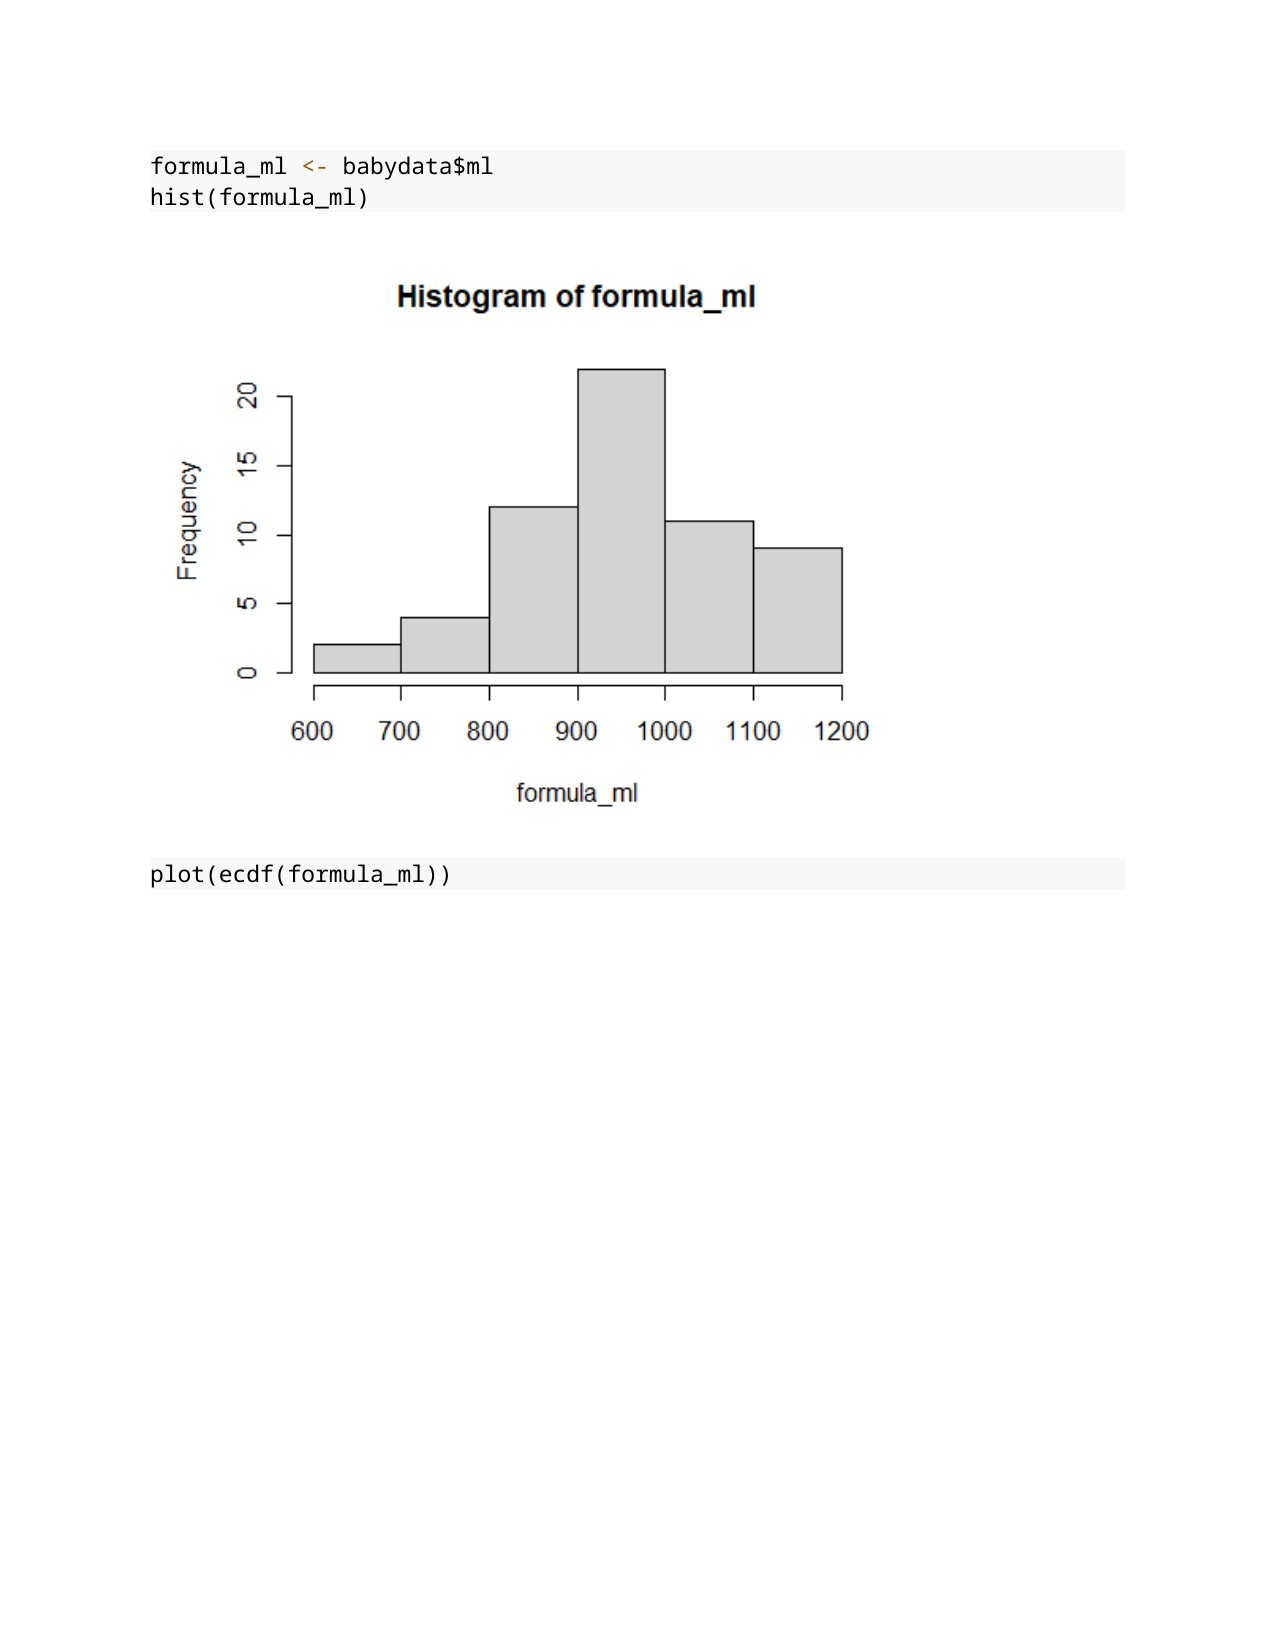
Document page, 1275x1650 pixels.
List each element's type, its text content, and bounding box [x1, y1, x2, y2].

picture [168, 233, 927, 840]
text formula_ml <- babydata$ml hist(formula_ml) [370, 150, 1125, 212]
text plot(ecdf(formula_ml)) [150, 858, 1125, 890]
